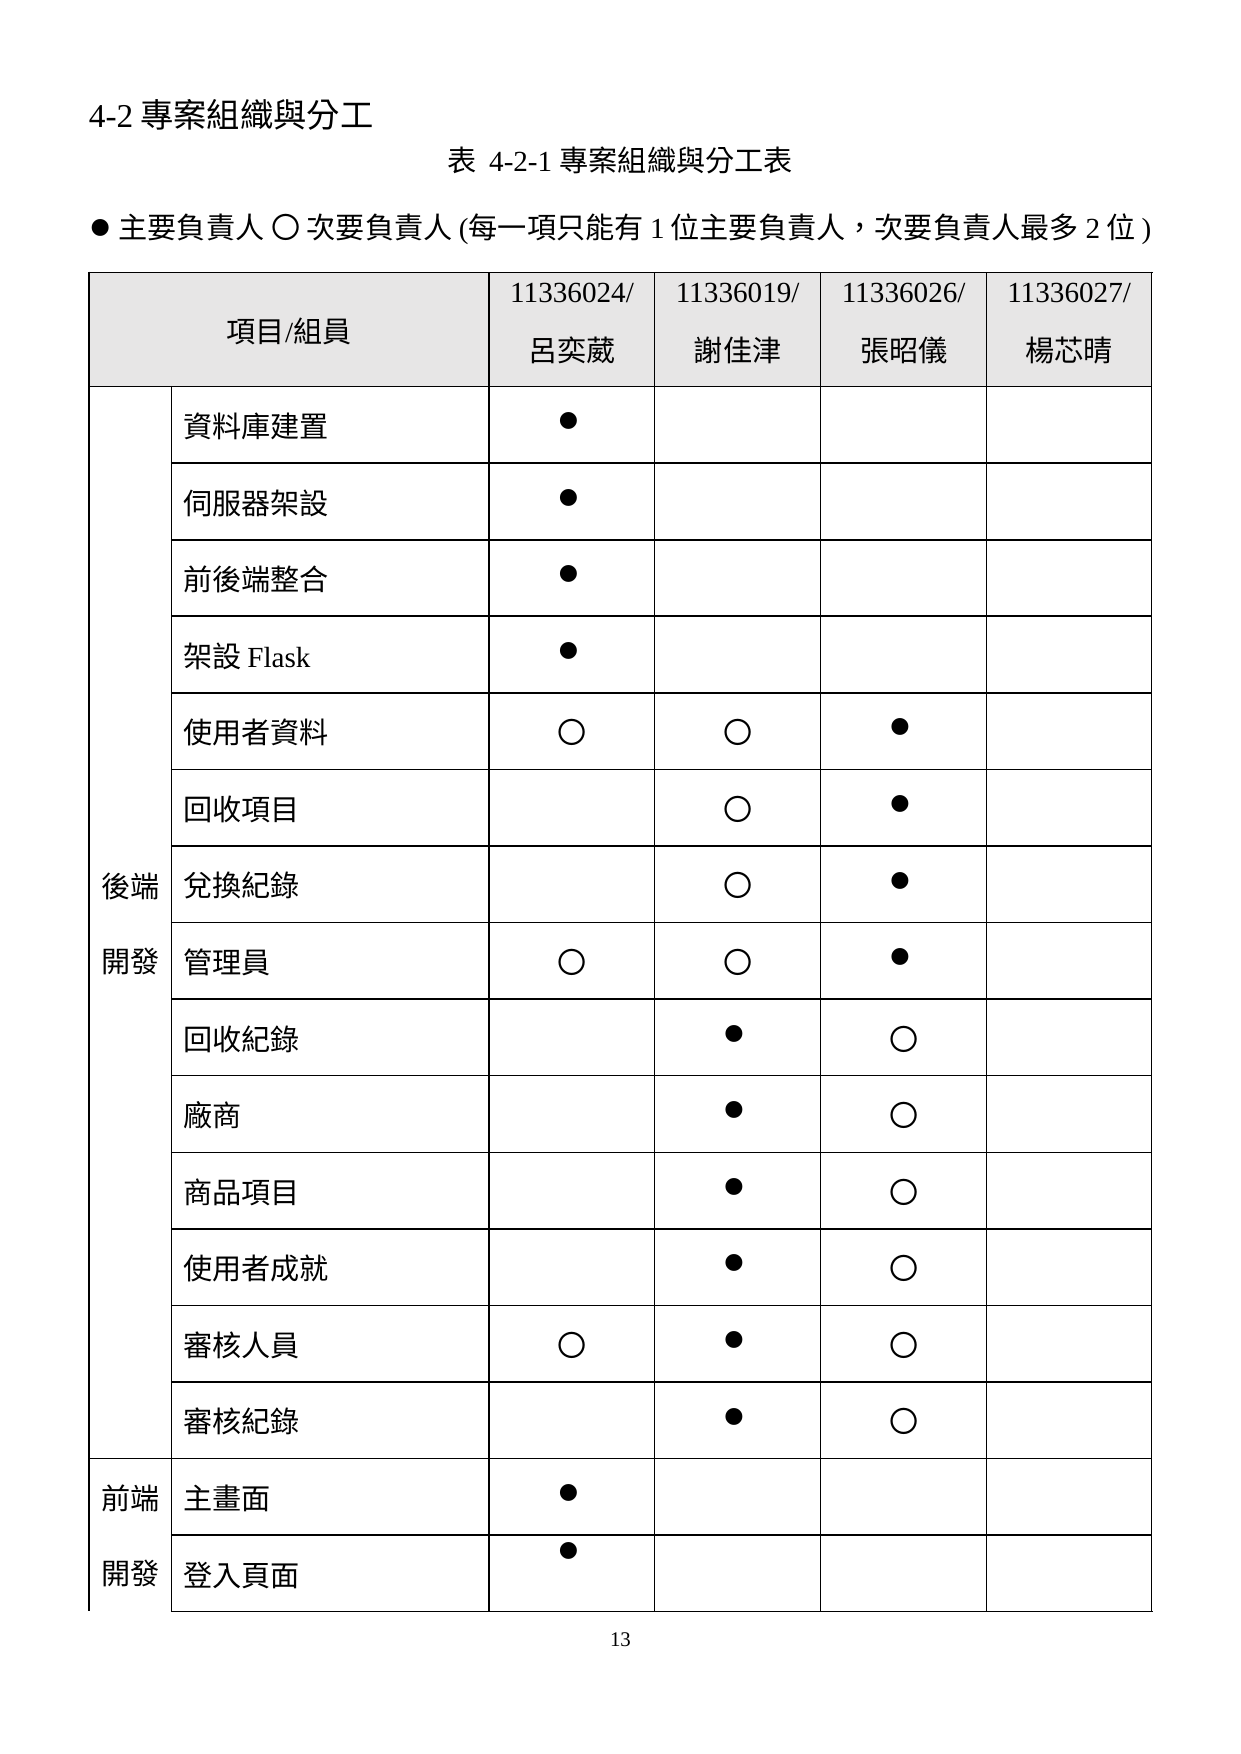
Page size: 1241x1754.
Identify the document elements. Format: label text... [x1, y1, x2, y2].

table_cell [987, 694, 1151, 768]
table_cell 審核紀錄 [172, 1383, 488, 1458]
table_cell 資料庫建置 [172, 387, 488, 462]
table_cell 〇 [490, 1306, 654, 1381]
table_cell 兌換紀錄 [172, 847, 488, 922]
table_cell [490, 541, 654, 615]
table_cell [821, 464, 986, 539]
table_cell [821, 847, 986, 922]
table_cell [987, 464, 1151, 539]
table_cell [490, 1459, 654, 1534]
table_cell [490, 1000, 654, 1075]
table_cell 〇 [655, 694, 820, 768]
table_cell [655, 1536, 820, 1611]
table_cell 商品項目 [172, 1153, 488, 1228]
table_cell [987, 617, 1151, 692]
table_cell 〇 [490, 694, 654, 768]
table_cell [490, 1536, 654, 1611]
table_header 11336019/謝佳津 [655, 273, 820, 386]
table_cell 〇 [821, 1230, 986, 1304]
table_cell 〇 [655, 847, 820, 922]
table_cell [655, 464, 820, 539]
table_cell [490, 770, 654, 845]
table_cell [821, 770, 986, 845]
table_cell 主畫面 [172, 1459, 488, 1534]
table_cell [655, 1000, 820, 1075]
table_cell 使用者成就 [172, 1230, 488, 1304]
table_header 11336027/楊芯晴 [987, 273, 1151, 386]
table_cell [987, 847, 1151, 922]
table_cell [655, 1306, 820, 1381]
table_cell [987, 1153, 1151, 1228]
table_cell [821, 1536, 986, 1611]
table_cell [821, 923, 986, 998]
table_cell [655, 387, 820, 462]
table_header 11336024/呂奕葳 [490, 273, 654, 386]
table_cell [987, 1536, 1151, 1611]
table_cell [821, 1459, 986, 1534]
table_cell [987, 1076, 1151, 1151]
table_cell [987, 923, 1151, 998]
table_cell [490, 847, 654, 922]
table_cell [655, 1153, 820, 1228]
table_cell 架設Flask [172, 617, 488, 692]
table_cell [655, 1383, 820, 1458]
table_cell 回收紀錄 [172, 1000, 488, 1075]
table_cell [490, 387, 654, 462]
table_cell [490, 1383, 654, 1458]
table_cell [987, 387, 1151, 462]
table_cell 回收項目 [172, 770, 488, 845]
table_cell 伺服器架設 [172, 464, 488, 539]
table_cell 〇 [821, 1383, 986, 1458]
table_cell 〇 [655, 770, 820, 845]
table_cell [987, 1306, 1151, 1381]
table_cell 審核人員 [172, 1306, 488, 1381]
table_cell 〇 [821, 1306, 986, 1381]
table_cell [987, 1230, 1151, 1304]
table_cell [987, 541, 1151, 615]
table_cell 〇 [490, 923, 654, 998]
table_cell 後端開發 [90, 387, 171, 1458]
table_cell [490, 464, 654, 539]
table_cell [821, 694, 986, 768]
list 4-2專案組織與分工 [89, 89, 1152, 137]
table_cell [987, 1383, 1151, 1458]
table_cell 使用者資料 [172, 694, 488, 768]
table_header 項目/組員 [90, 273, 488, 386]
table_cell 廠商 [172, 1076, 488, 1151]
table_cell [821, 617, 986, 692]
table_cell [490, 1153, 654, 1228]
table_cell 〇 [821, 1076, 986, 1151]
table_cell [987, 770, 1151, 845]
table_cell [655, 1230, 820, 1304]
table_header 11336026/張昭儀 [821, 273, 986, 386]
table_cell [655, 1459, 820, 1534]
table_cell [821, 387, 986, 462]
table_cell [655, 1076, 820, 1151]
table_cell 〇 [655, 923, 820, 998]
table_cell 〇 [821, 1000, 986, 1075]
table_cell [490, 617, 654, 692]
table_cell 〇 [821, 1153, 986, 1228]
table_cell [490, 1230, 654, 1304]
table_cell [655, 541, 820, 615]
table_cell 前後端整合 [172, 541, 488, 615]
table_cell 管理員 [172, 923, 488, 998]
table_cell [987, 1459, 1151, 1534]
table_cell 前端開發 [90, 1459, 171, 1611]
table_cell [490, 1076, 654, 1151]
text 主要負責人 〇 次要負責人 (每一項只能有 1位主要負責人，次要負責人最多 2位 ) [89, 204, 1152, 247]
table_cell [821, 541, 986, 615]
text 表 64-2-1 專案組織與分工表 [89, 137, 1152, 179]
table_cell [655, 617, 820, 692]
table_cell 登入頁面 [172, 1536, 488, 1611]
table_cell [987, 1000, 1151, 1075]
